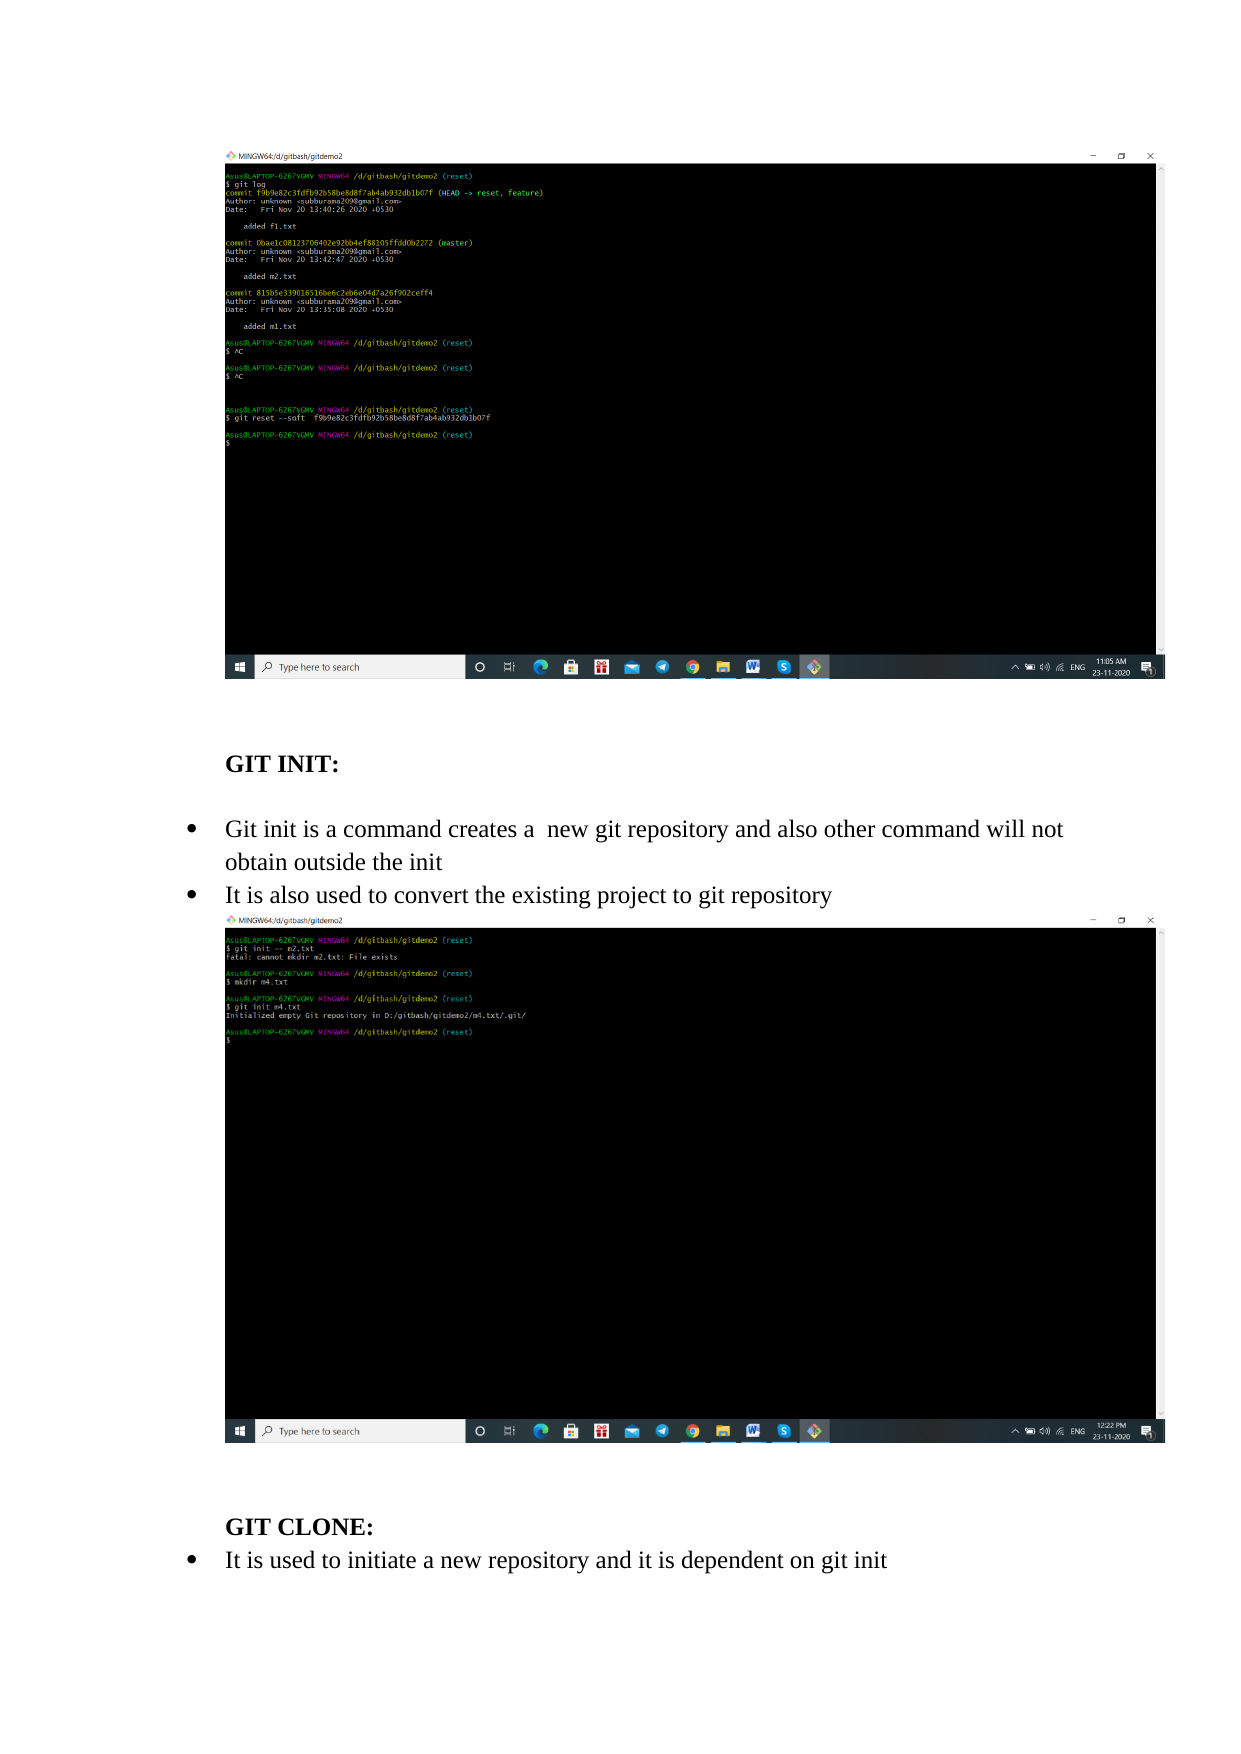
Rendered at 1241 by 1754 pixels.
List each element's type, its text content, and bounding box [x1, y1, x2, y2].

list GIT INIT: [225, 749, 1090, 778]
list It is also used to convert the existing project to git repository [187, 880, 1090, 909]
list It is used to initiate a new repository and it is dependent on git init [187, 1545, 1090, 1574]
picture [225, 913, 1166, 1443]
picture [225, 150, 1166, 679]
list Git init is a command creates a new git repository and also other command will not obtain outside the init [187, 814, 1090, 876]
list GIT CLONE: [225, 1512, 1090, 1541]
